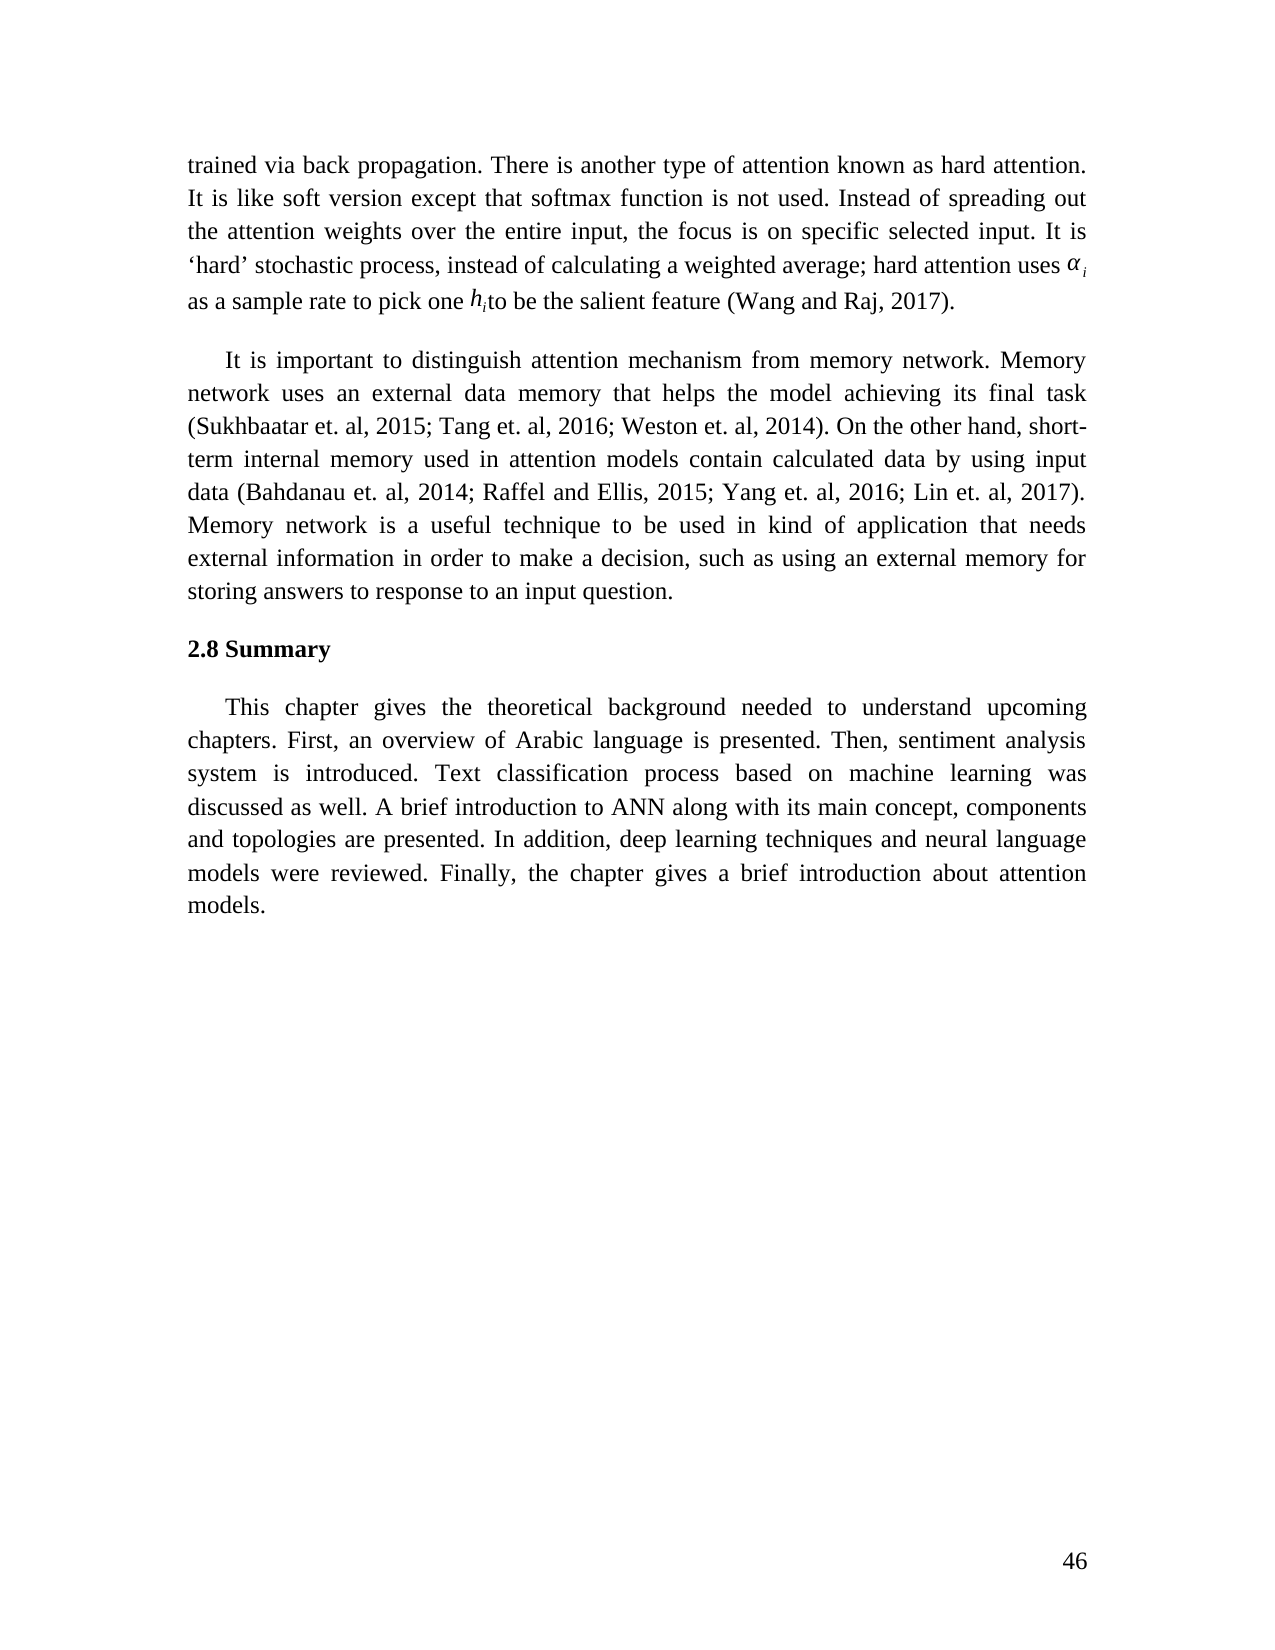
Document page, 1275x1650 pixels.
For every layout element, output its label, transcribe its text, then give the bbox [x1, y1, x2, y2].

subtitle 2.8 Summary [187, 634, 1087, 663]
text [187, 150, 1087, 316]
text This chapter gives the theoretical background needed to understand upcoming chapters. First, an overview of Arabic language is presented. Then, sentiment analysis system is introduced. Text classification process based on machine learning was discussed as well. A brief introduction to ANN along with its main concept, components and topologies are presented. In addition, deep learning techniques and neural language models were reviewed. Finally, the chapter gives a brief introduction about attention models. [187, 692, 1087, 919]
text It is important to distinguish attention mechanism from memory network. Memory network uses an external data memory that helps the model achieving its final task (Sukhbaatar et. al, 2015; Tang et. al, 2016; Weston et. al, 2014). On the other hand, short-term internal memory used in attention models contain calculated data by using input data (Bahdanau et. al, 2014; Raffel and Ellis, 2015; Yang et. al, 2016; Lin et. al, 2017). Memory network is a useful technique to be used in kind of application that needs external information in order to make a decision, such as using an external memory for storing answers to response to an input question. [187, 345, 1087, 605]
